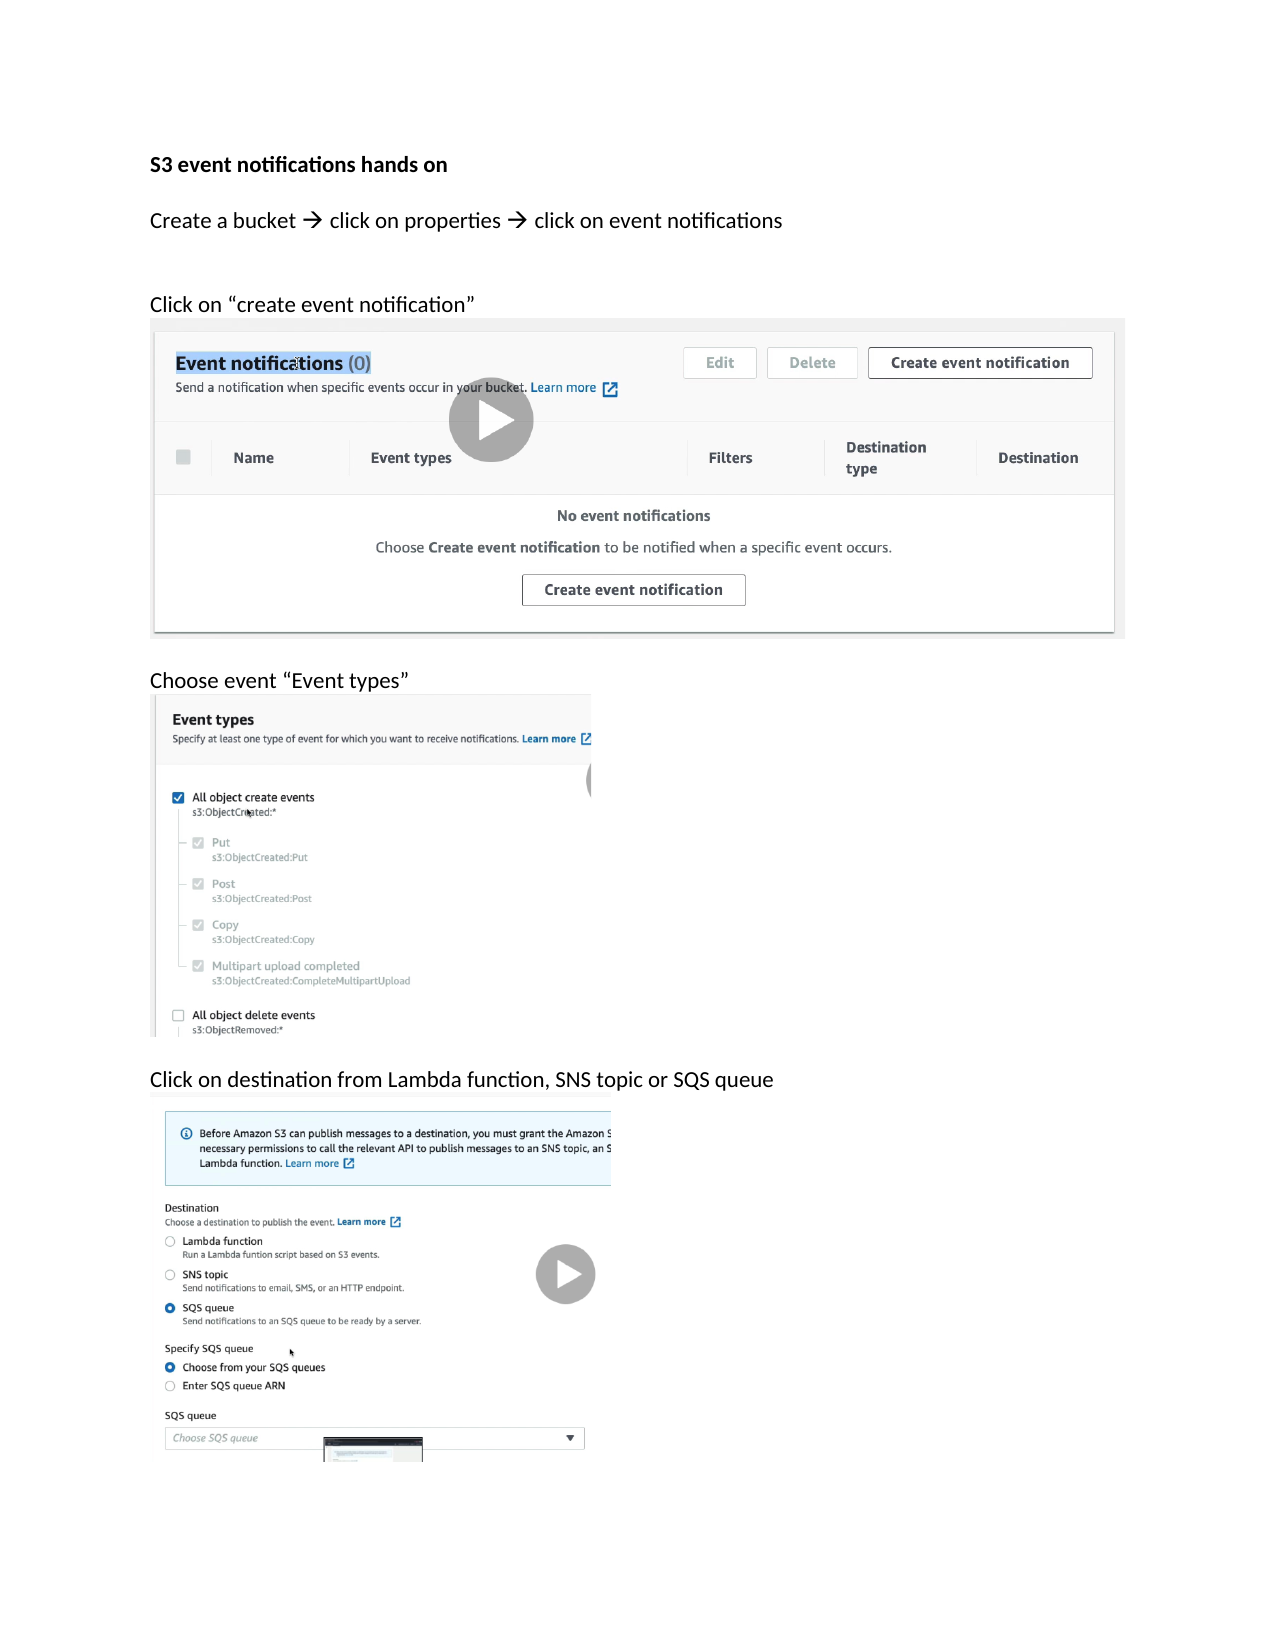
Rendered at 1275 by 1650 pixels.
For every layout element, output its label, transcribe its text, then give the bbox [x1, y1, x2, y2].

text Click on “create event notification” [150, 290, 1125, 318]
picture [150, 694, 592, 1037]
picture [150, 318, 1125, 639]
text Choose event “Event types” [150, 666, 1125, 694]
text Click on destination from Lambda function, SNS topic or SQS queue [150, 1065, 1125, 1093]
text Create a bucket click on properties click on event notifications [150, 206, 1125, 234]
text S3 event notifications hands on [150, 150, 1125, 178]
picture [150, 1092, 611, 1462]
